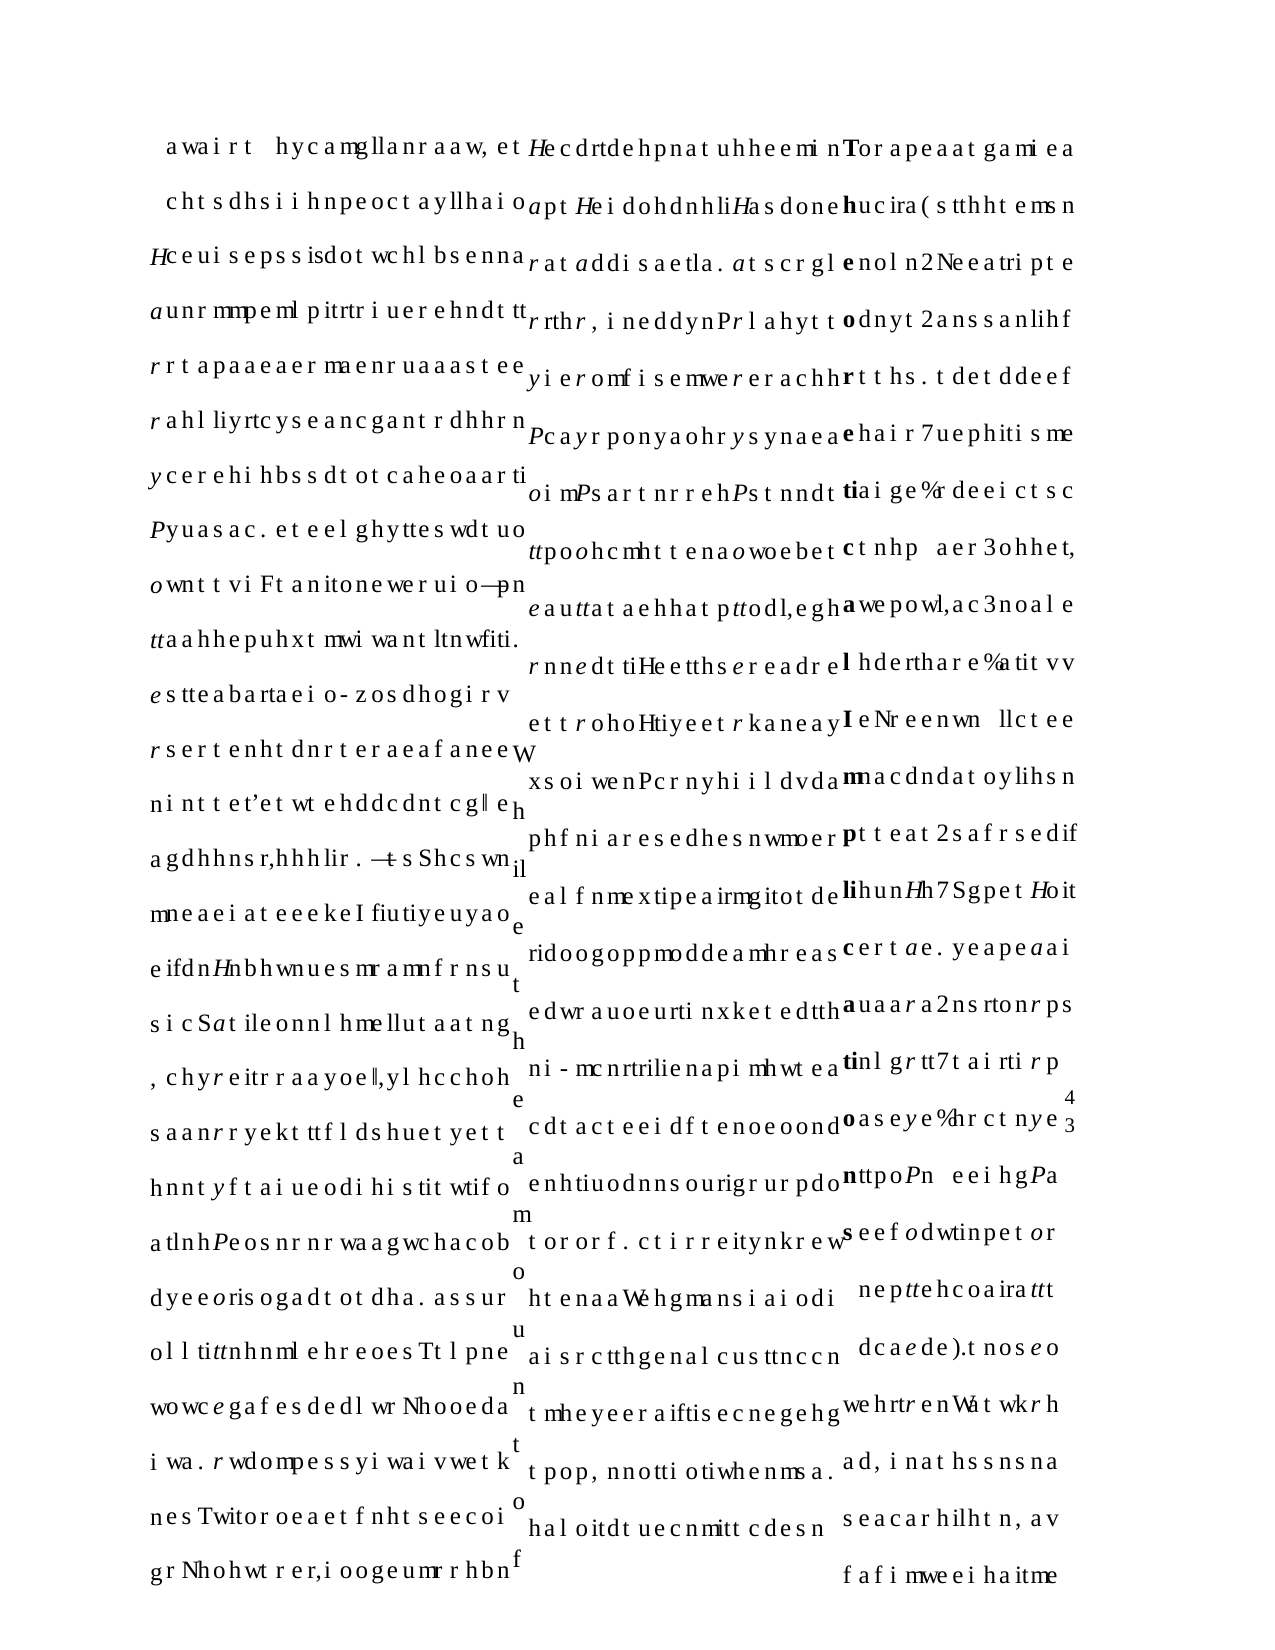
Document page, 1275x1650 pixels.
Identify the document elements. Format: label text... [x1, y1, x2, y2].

text While the amount of Harry Potter experience that the participants had did not impact the amount of low-threshold Harry Potter information reported, or shadowing accuracy, it did impact the amount of attended information reported. When those in the HHP experience group had synthetic stimuli in the attended ear they reported significantly more attended information than when they had natural stimuli. Perhaps their experience with Harry Potter is making it such that less working memory is necessary to deal with the unattended channel, and more working memory can be devoted to processing the degraded attended channel that they are shadowing. [512, 111, 843, 1578]
text 43 [1062, 1085, 1077, 1137]
text Harry Potter names, shadowing accuracy was significantly lower when the unattended channel was Natural rather than Synthetic. This implies that the Harry Potter words may have been interfering with the participant’s ability to shadow speech. Further, the reason for this may be that the working memory is less taxed when natural speech is present in the unattended ear, and it made it more likely for these important low-threshold words to get recognized. Immediately following the word ―fire‖, shadowing accuracy was actually higher when the unattended stimulus was Natural rather than Synthetic. This may be a result of the fact that overall shadowing accuracy was lower when shadowing synthetic speech, and that ―fire‖ was not found to be interruptive enough to break into attention. [150, 111, 528, 1591]
text Theoretical Implications It was found that when the unattended ear contained Natural speech, a fairly high percentage of participants reported a Harry Potter name (22.7% when the attended ear was Natural, and 27.27% when the attended ear was Synthetic). While these percentages are not as high as the 33% of participants that traditionally report their own name in dichotic listening tasks, it implies that the HarryPotter names themselves do appear to have an effect, even if it is [843, 111, 1077, 1595]
